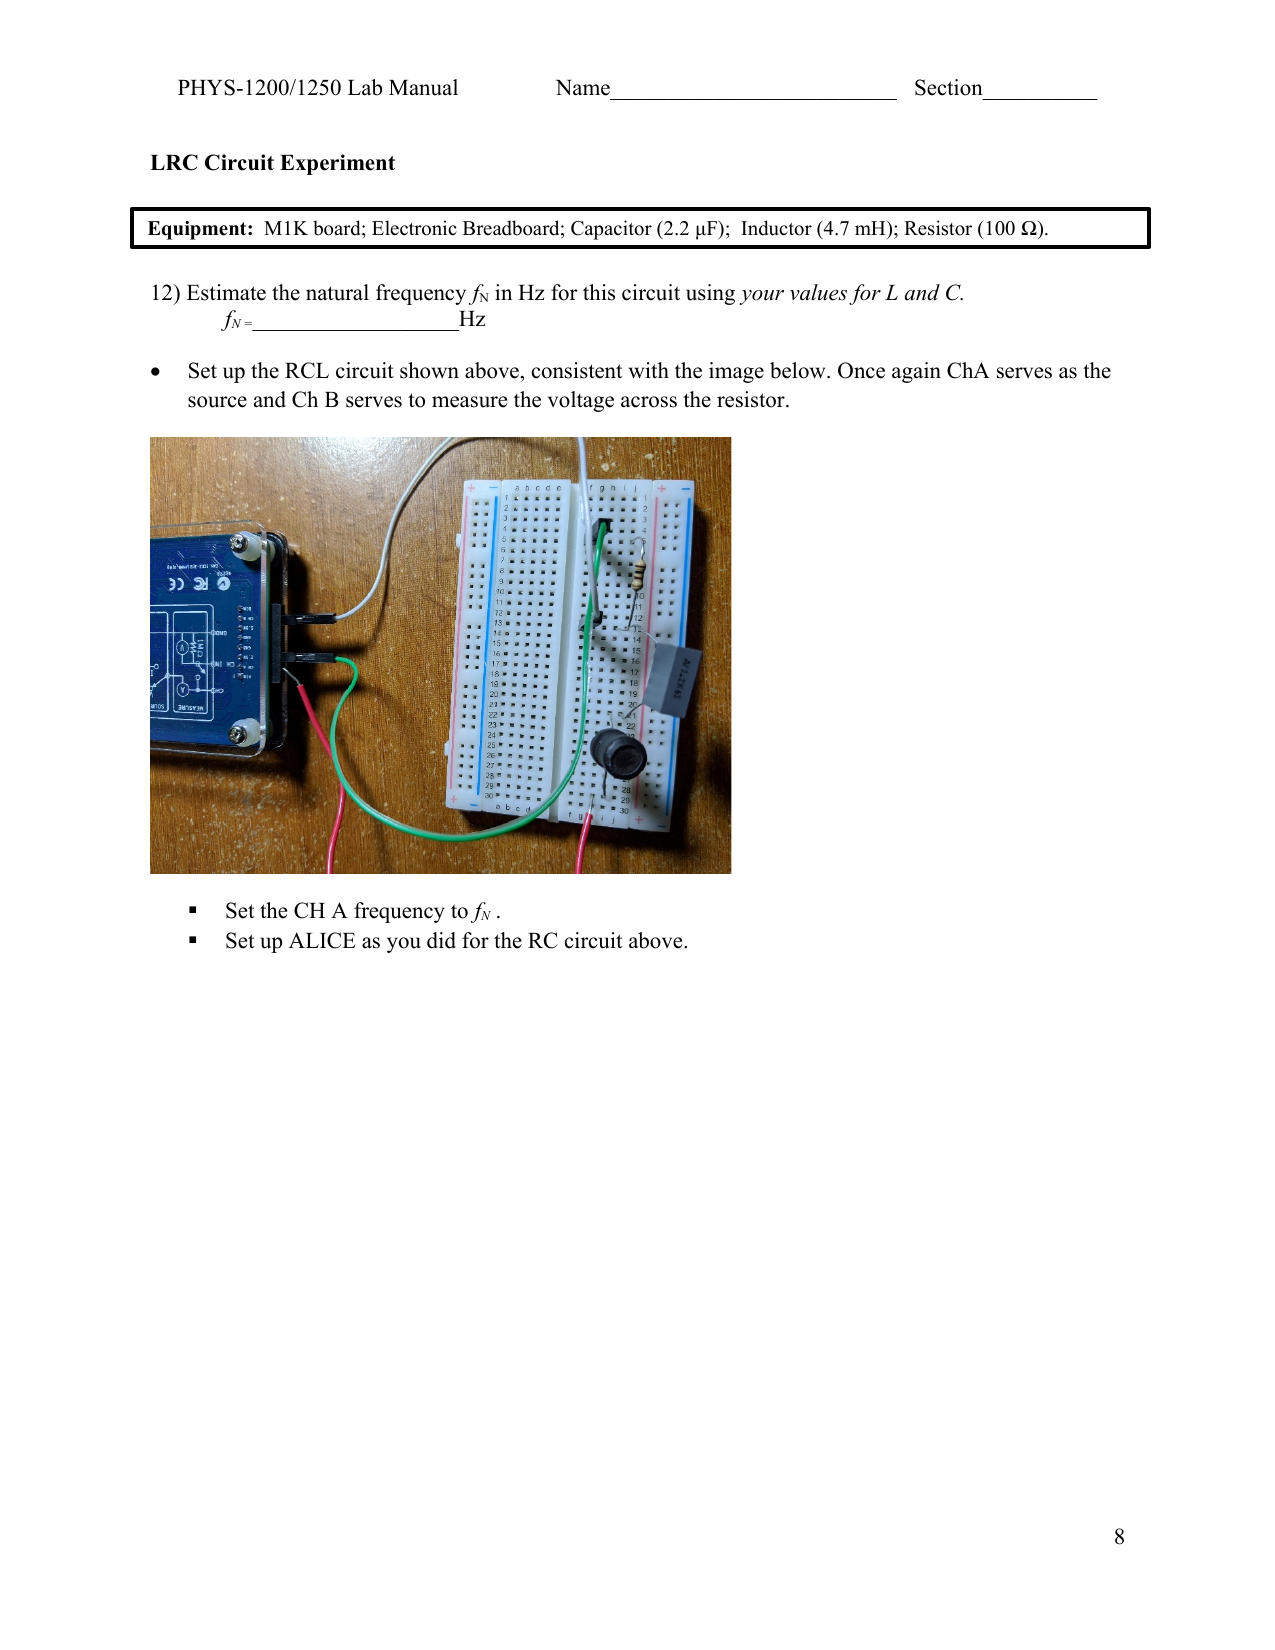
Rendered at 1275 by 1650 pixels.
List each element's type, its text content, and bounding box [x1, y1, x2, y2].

text 12) Estimate the natural frequency fN in Hz for this circuit using your values for L and C. [150, 280, 1125, 306]
picture [150, 437, 732, 874]
list Set up the RCL circuit shown above, consistent with the image below. Once again ChA serves as the source and Ch B serves to measure the voltage across the resistor. [150, 356, 1125, 413]
text LRC Circuit Experiment [150, 150, 1125, 175]
list Set up ALICE as you did for the RC circuit above. [187, 927, 1125, 953]
list Set the CH A frequency to fN . [187, 898, 1125, 924]
text fN =__________________Hz [150, 306, 1125, 331]
